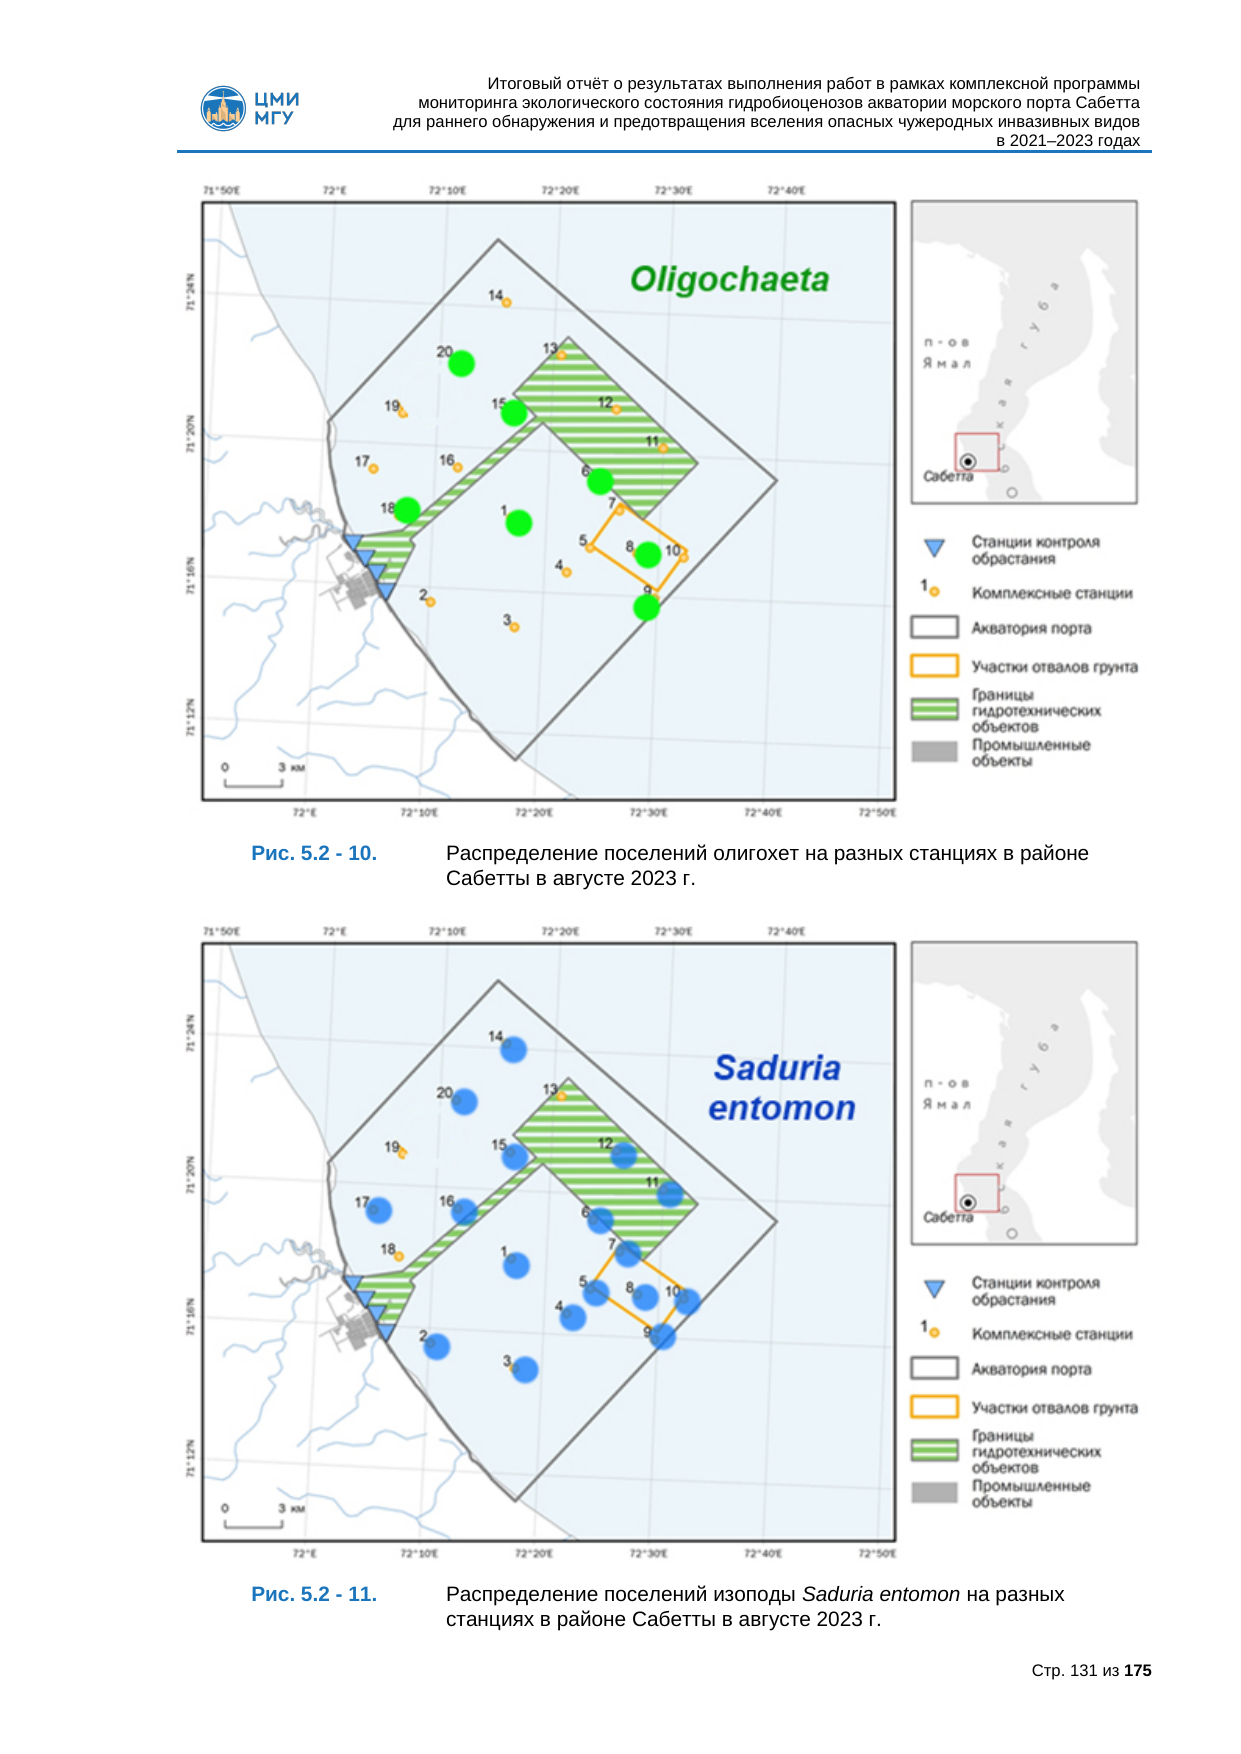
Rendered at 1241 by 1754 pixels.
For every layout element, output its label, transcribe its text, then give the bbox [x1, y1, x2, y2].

picture [188, 73, 311, 144]
picture [177, 176, 1152, 824]
picture [177, 916, 1152, 1565]
text Распределение поселений изоподы Saduria entomon на разных станциях в районе Сабетты в августе 2023 г. [251, 1581, 1152, 1631]
text Распределение поселений олигохет на разных станциях в районе Сабетты в августе 2023 г. [251, 841, 1152, 890]
